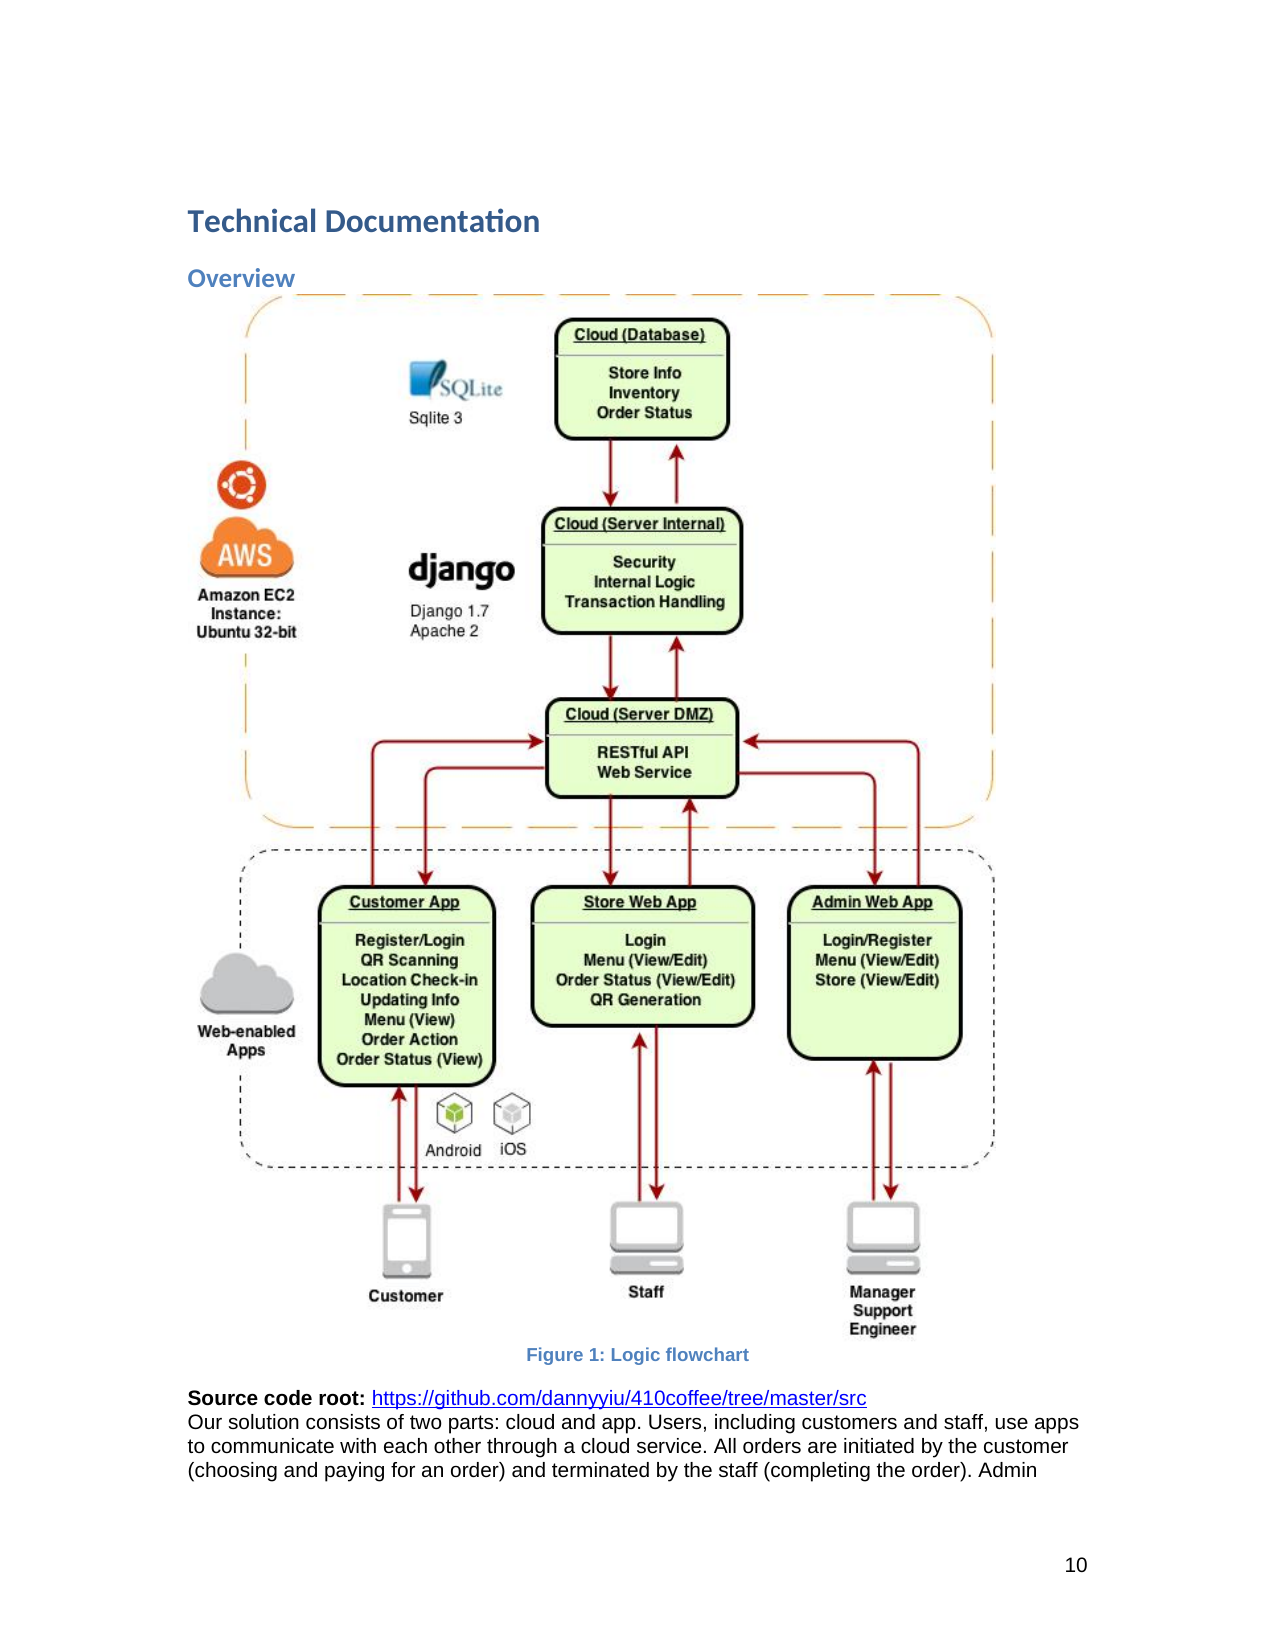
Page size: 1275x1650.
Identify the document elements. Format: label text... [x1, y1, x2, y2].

text Source code root: https://github.com/dannyyiu/410coffee/tree/master/src [187, 1386, 1087, 1410]
subtitle Overview [187, 262, 1087, 294]
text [187, 1410, 1087, 1482]
subtitle Technical Documentation [187, 200, 1087, 241]
picture [187, 294, 996, 1344]
